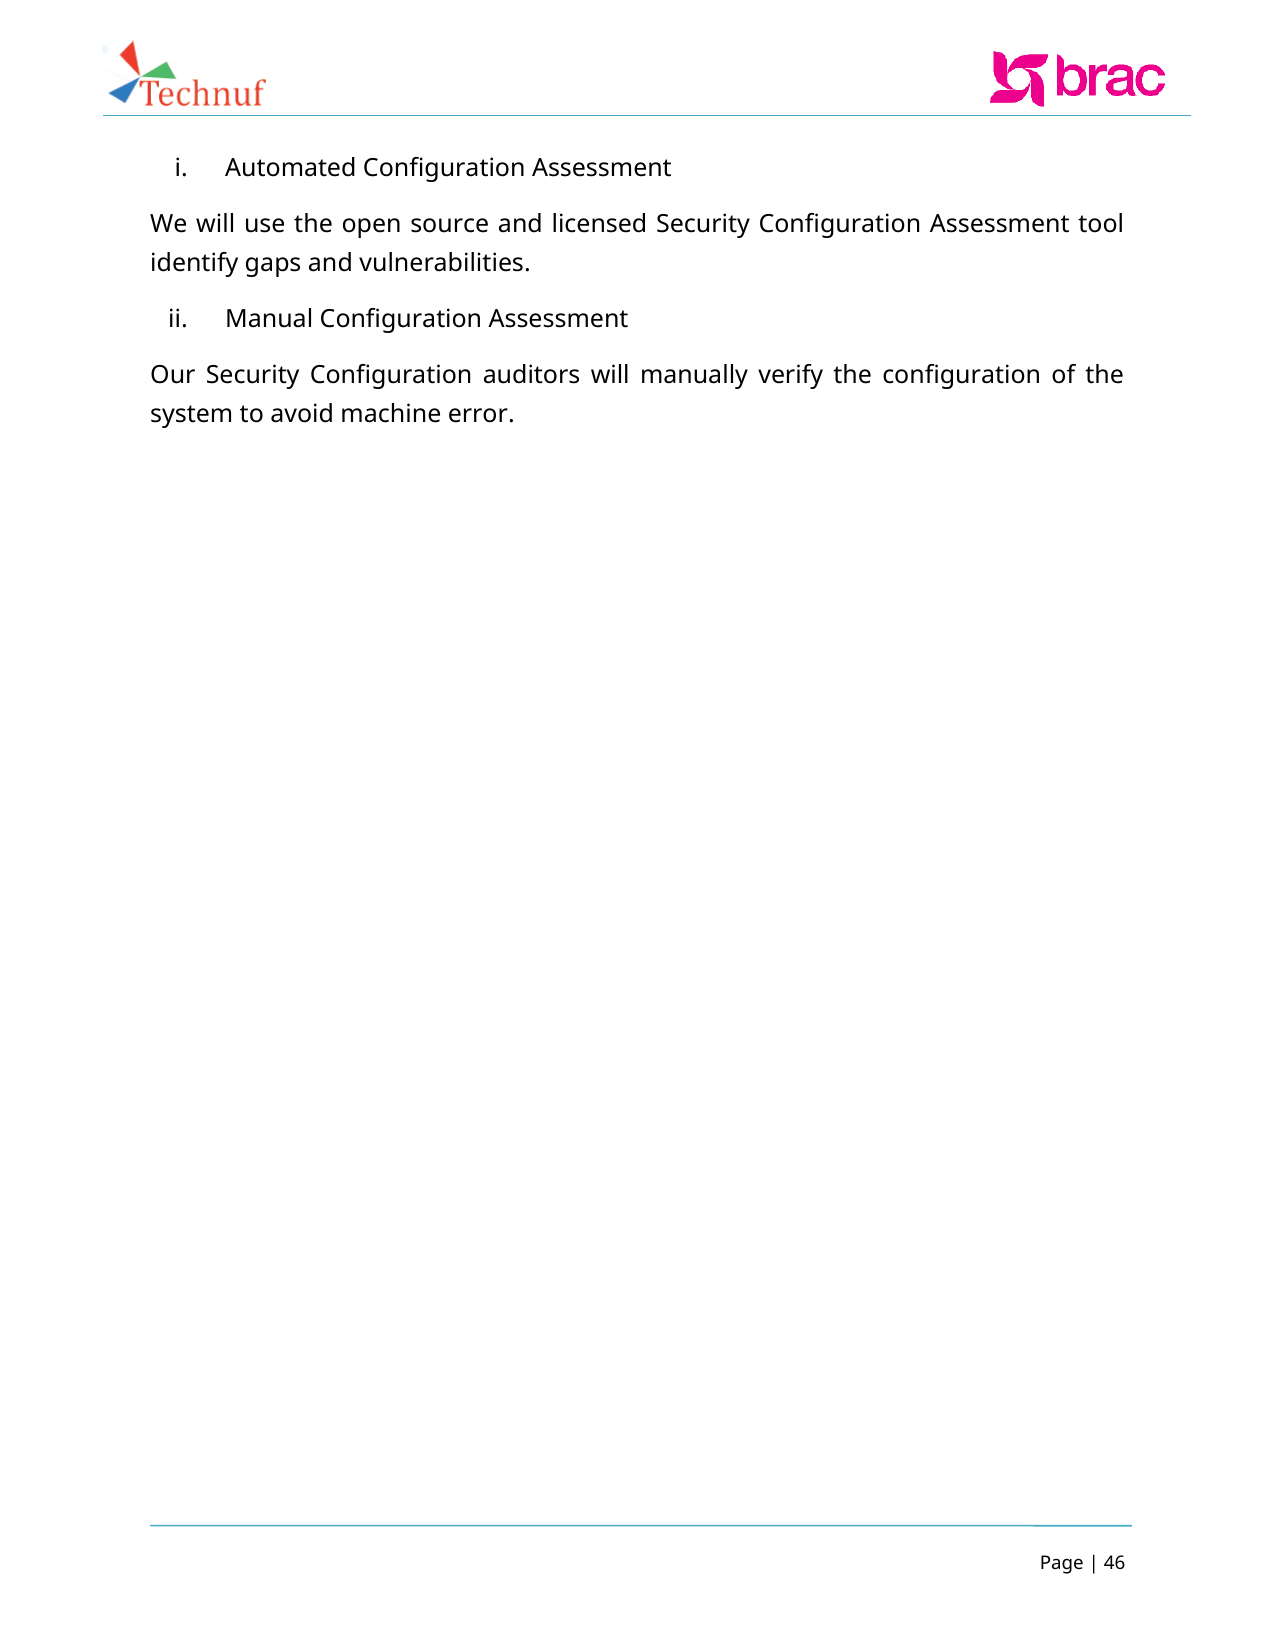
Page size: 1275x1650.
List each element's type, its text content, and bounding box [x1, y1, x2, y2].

list Manual Configuration Assessment [187, 301, 1125, 335]
text We will use the open source and licensed Security Configuration Assessment tool identify gaps and vulnerabilities. [150, 206, 1125, 279]
text Our Security Configuration auditors will manually verify the configuration of the system to avoid machine error. [150, 357, 1125, 430]
picture [102, 39, 273, 110]
picture [988, 46, 1167, 109]
list Automated Configuration Assessment [187, 150, 1125, 184]
